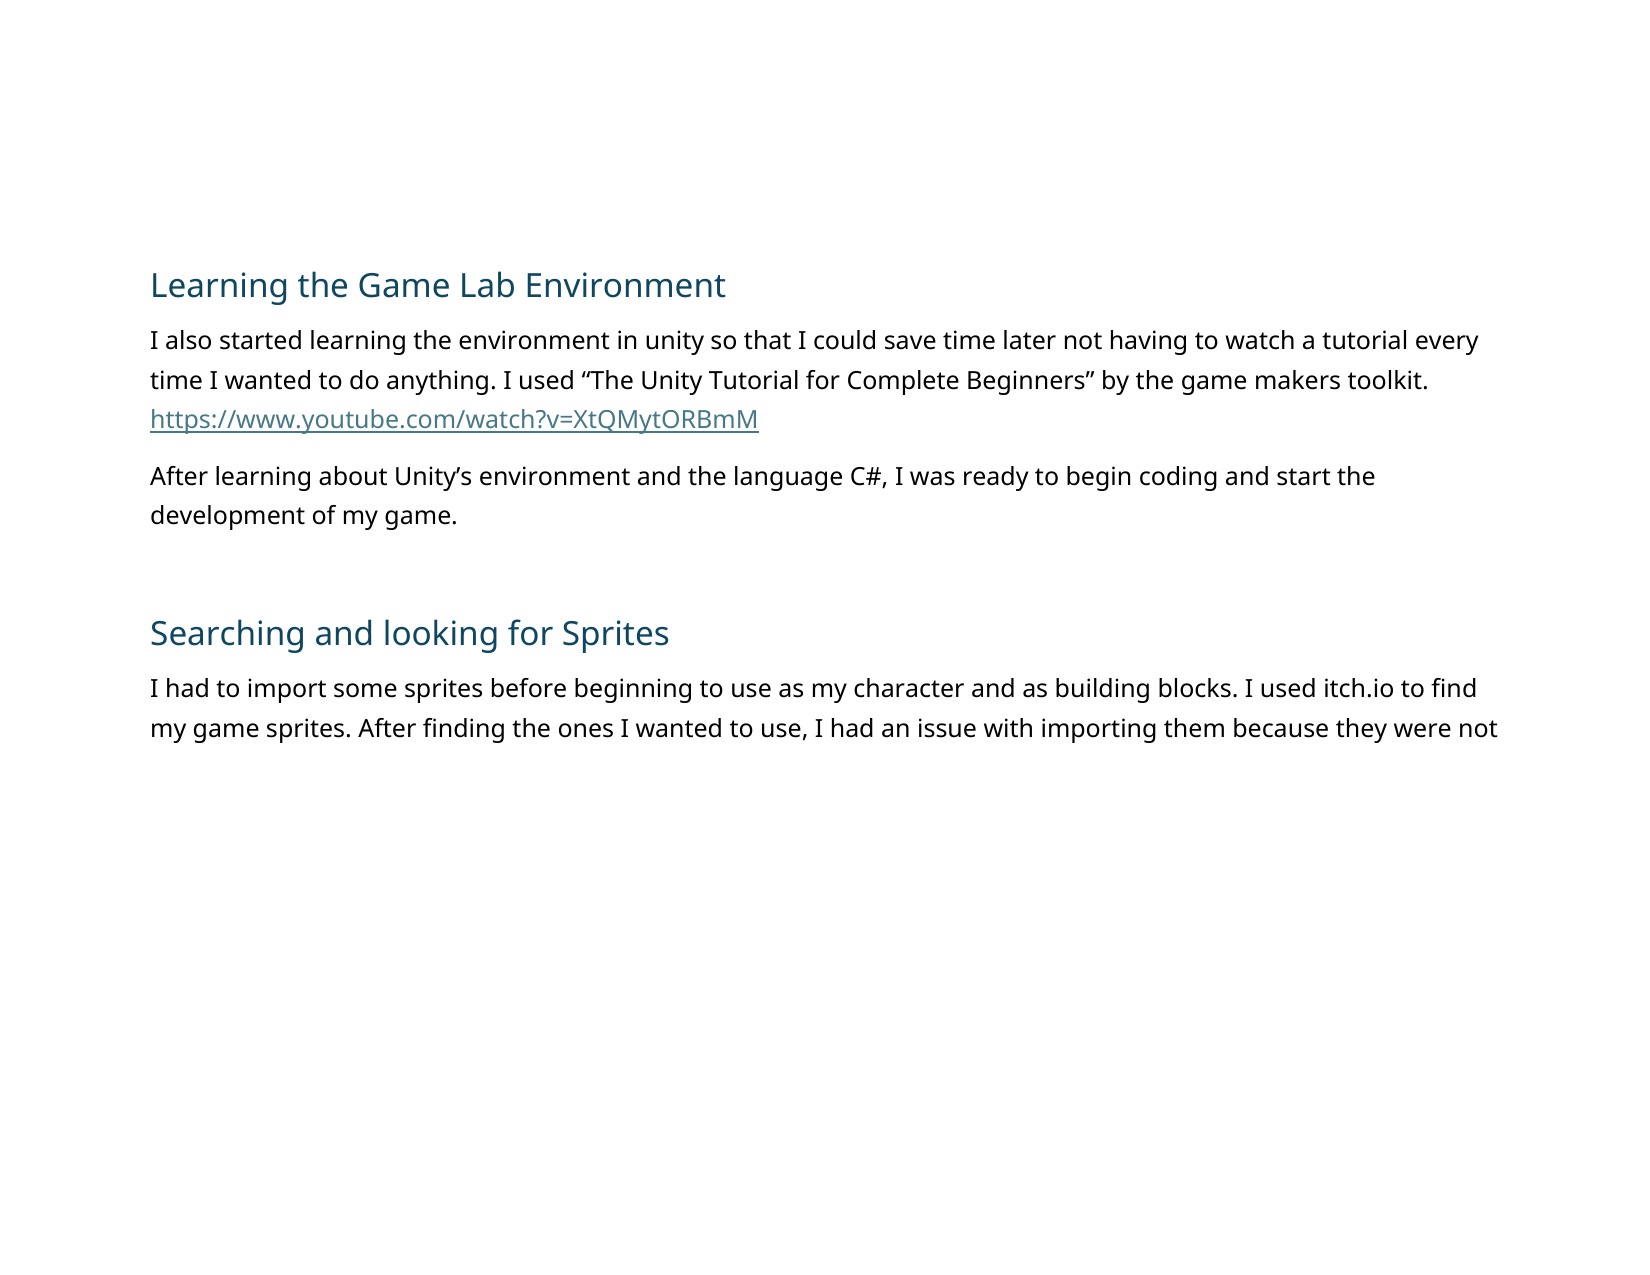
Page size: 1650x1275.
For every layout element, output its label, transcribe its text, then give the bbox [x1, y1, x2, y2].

text After learning about Unity’s environment and the language C#, I was ready to begin coding and start the development of my game. [150, 458, 1500, 532]
text I also started learning the environment in unity so that I could save time later not having to watch a tutorial every time I wanted to do anything. I used “The Unity Tutorial for Complete Beginners” by the game makers toolkit. https://www.youtube.com/watch?v=XtQMytORBmM [150, 323, 1500, 436]
subtitle Learning the Game Lab Environment [150, 262, 1500, 308]
subtitle Searching and looking for Sprites [150, 610, 1500, 656]
text I had to import some sprites before beginning to use as my character and as building blocks. I used itch.io to find my game sprites. After finding the ones I wanted to use, I had an issue with importing them because they were not in the correct format. They had to be in PNG format, and they were not. [150, 671, 1500, 744]
